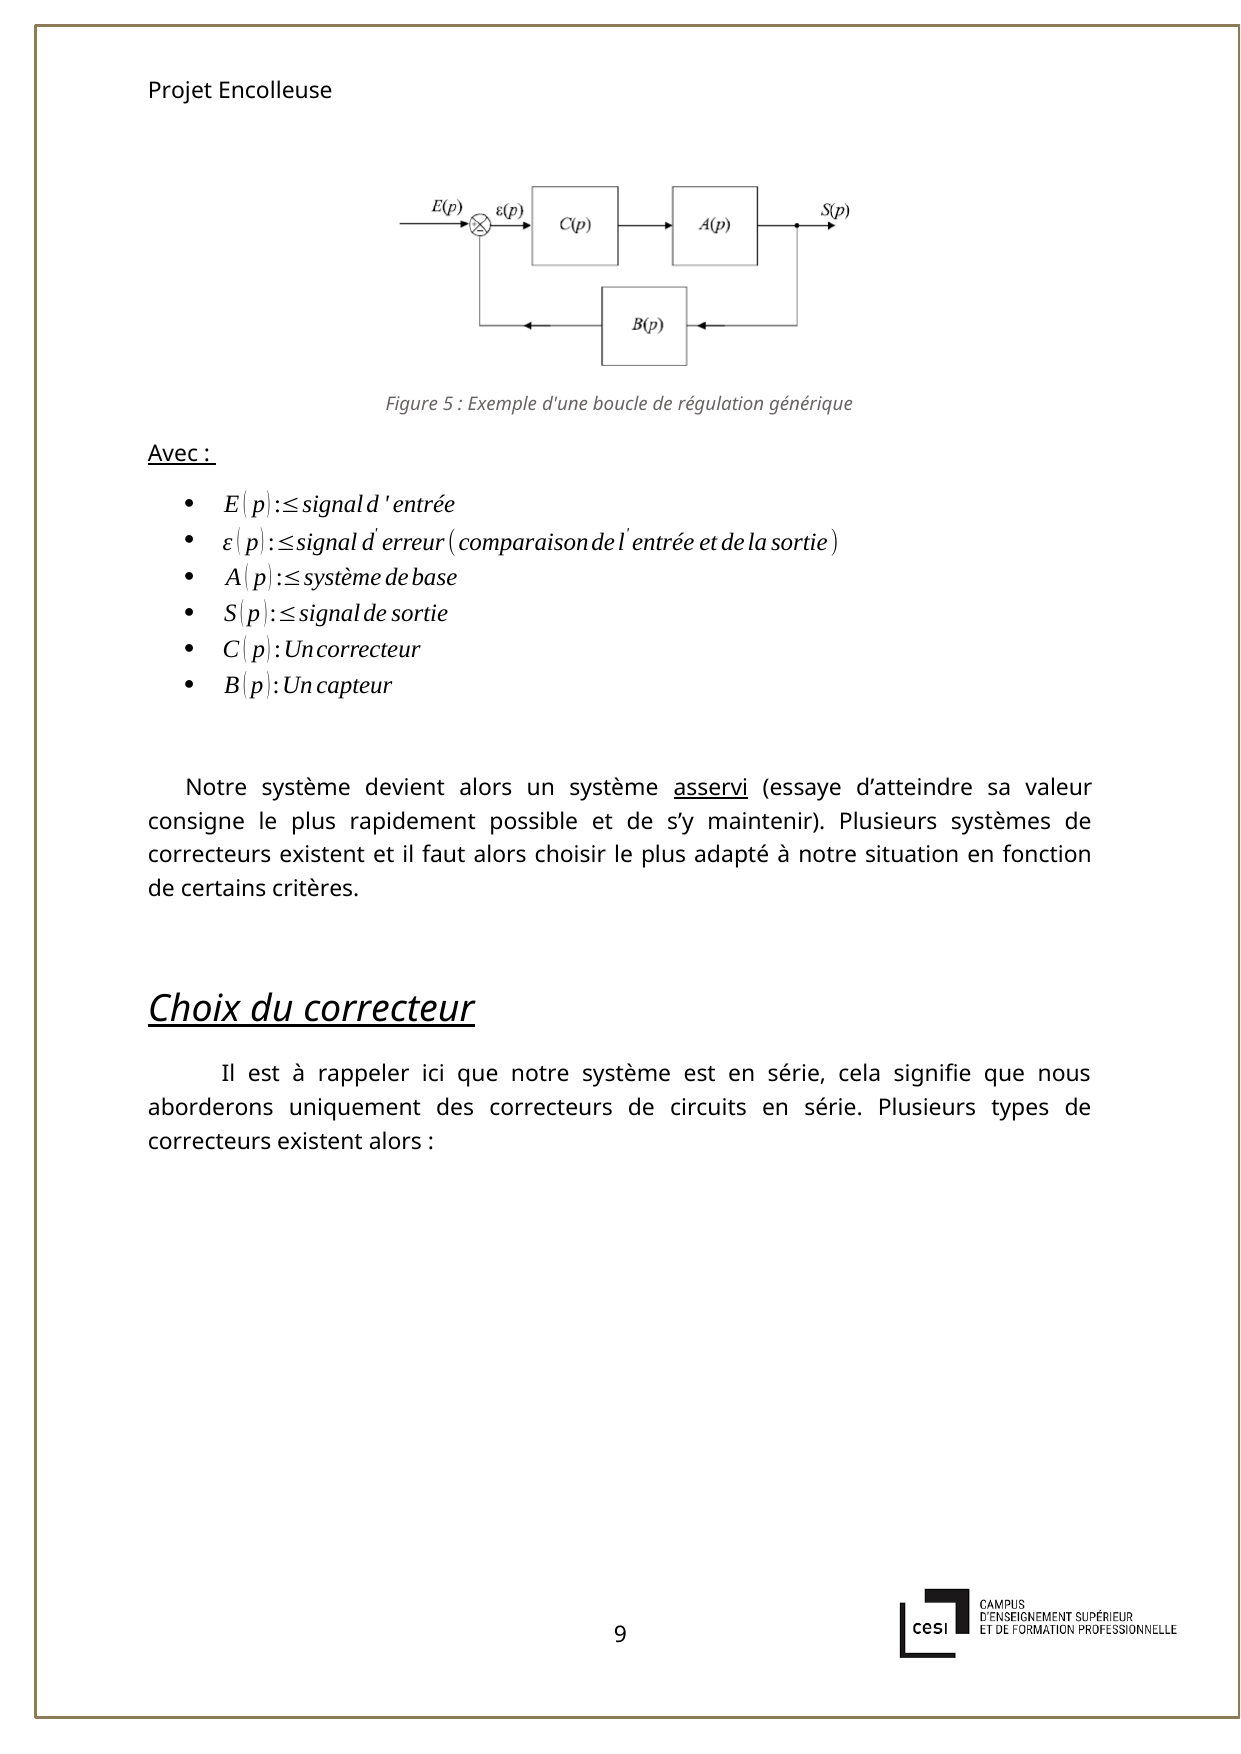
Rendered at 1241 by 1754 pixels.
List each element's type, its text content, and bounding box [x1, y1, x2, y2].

text Figure 5 : Exemple d'une boucle de régulation générique [148, 390, 1093, 416]
text Notre système devient alors un système asservi (essaye d’atteindre sa valeur consigne le plus rapidement possible et de s’y maintenir). Plusieurs systèmes de correcteurs existent et il faut alors choisir le plus adapté à notre situation en fonction de certains critères. [148, 771, 1093, 903]
subtitle Choix du correcteur [148, 981, 1093, 1032]
picture [888, 1577, 1188, 1669]
text Il est à rappeler ici que notre système est en série, cela signifie que nous aborderons uniquement des correcteurs de circuits en série. Plusieurs types de correcteurs existent alors : [148, 1057, 1093, 1156]
text Avec : [148, 437, 1093, 468]
picture [381, 156, 859, 372]
